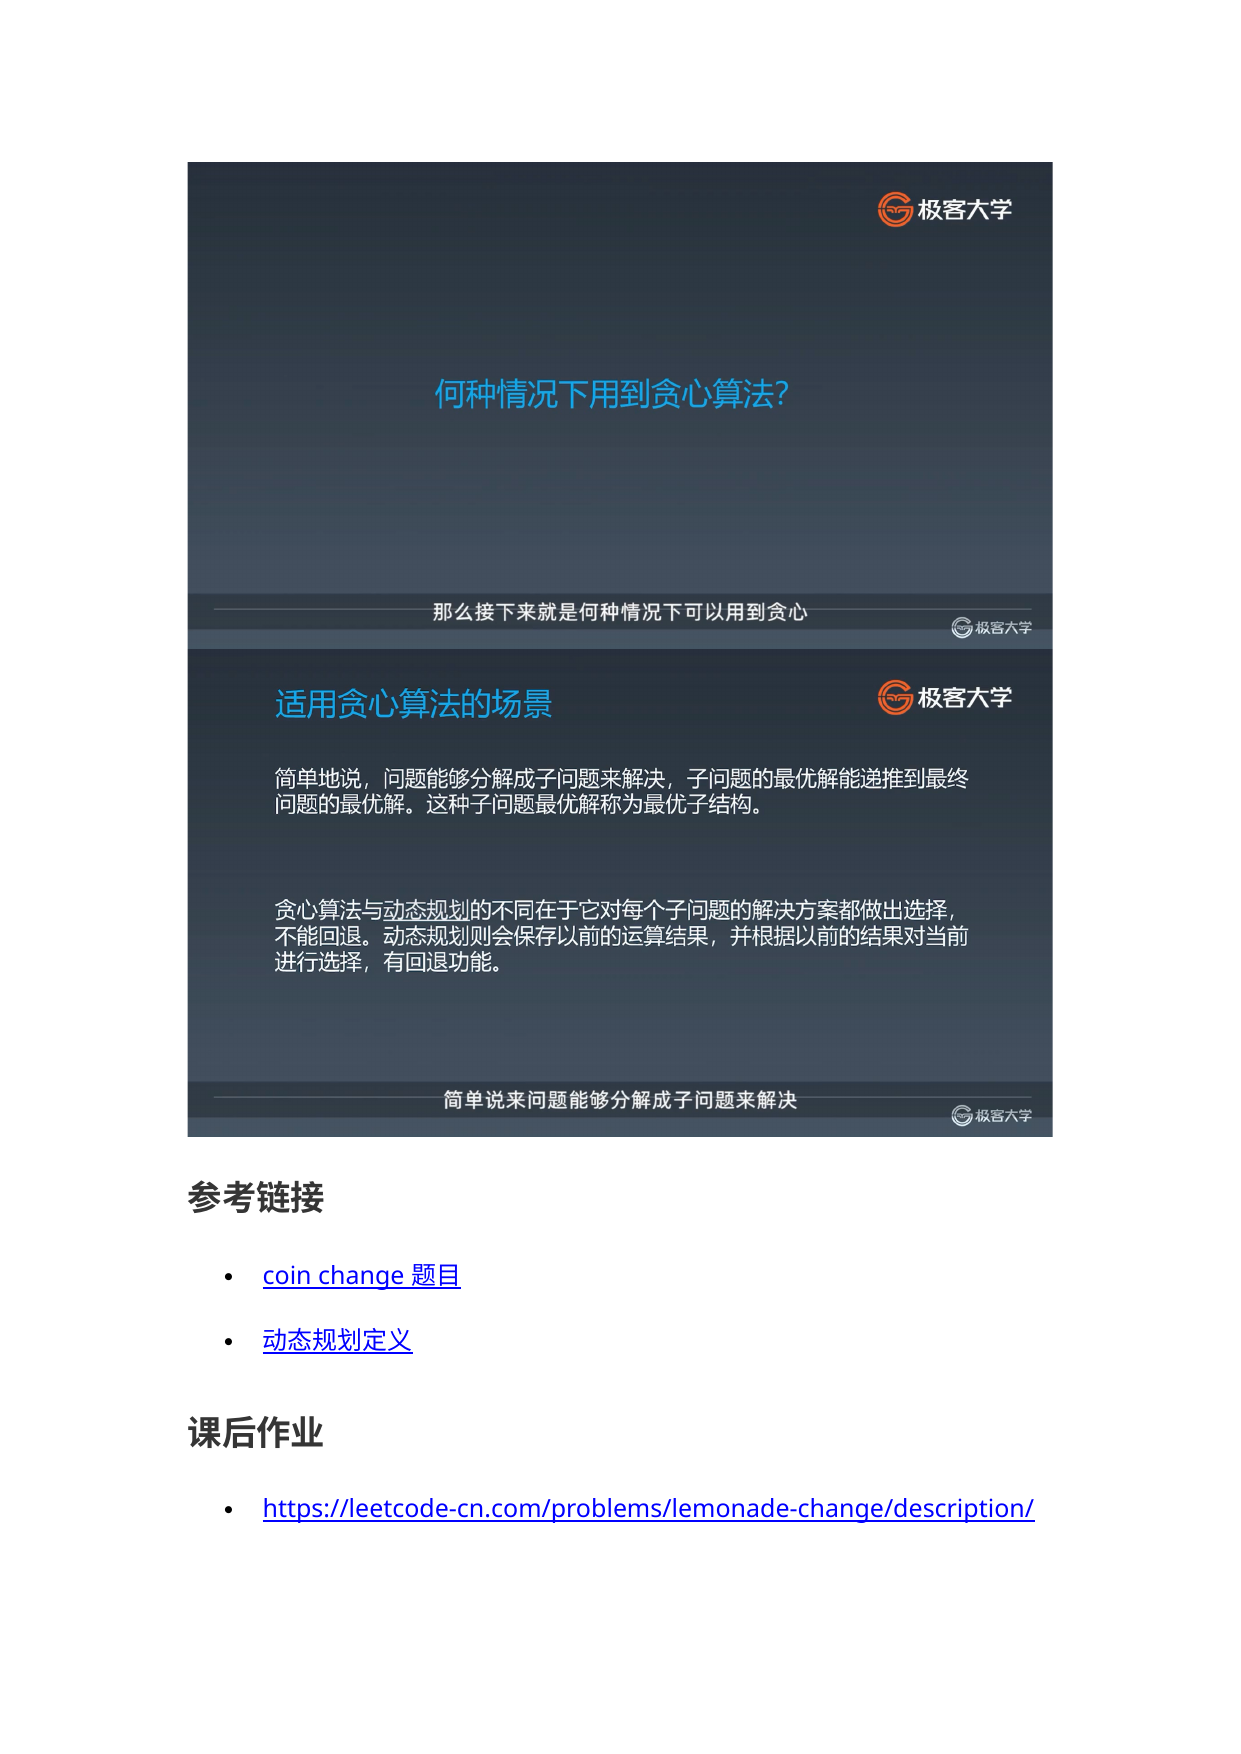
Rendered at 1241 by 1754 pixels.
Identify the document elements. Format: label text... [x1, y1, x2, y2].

subtitle 参考链接 [187, 1163, 1053, 1228]
list coin change 题目 [225, 1241, 1053, 1306]
list 动态规划定义 [225, 1306, 1053, 1371]
list https://leetcode-cn.com/problems/lemonade-change/description/ [225, 1476, 1053, 1541]
picture [187, 162, 1053, 1137]
subtitle 课后作业 [187, 1398, 1053, 1463]
